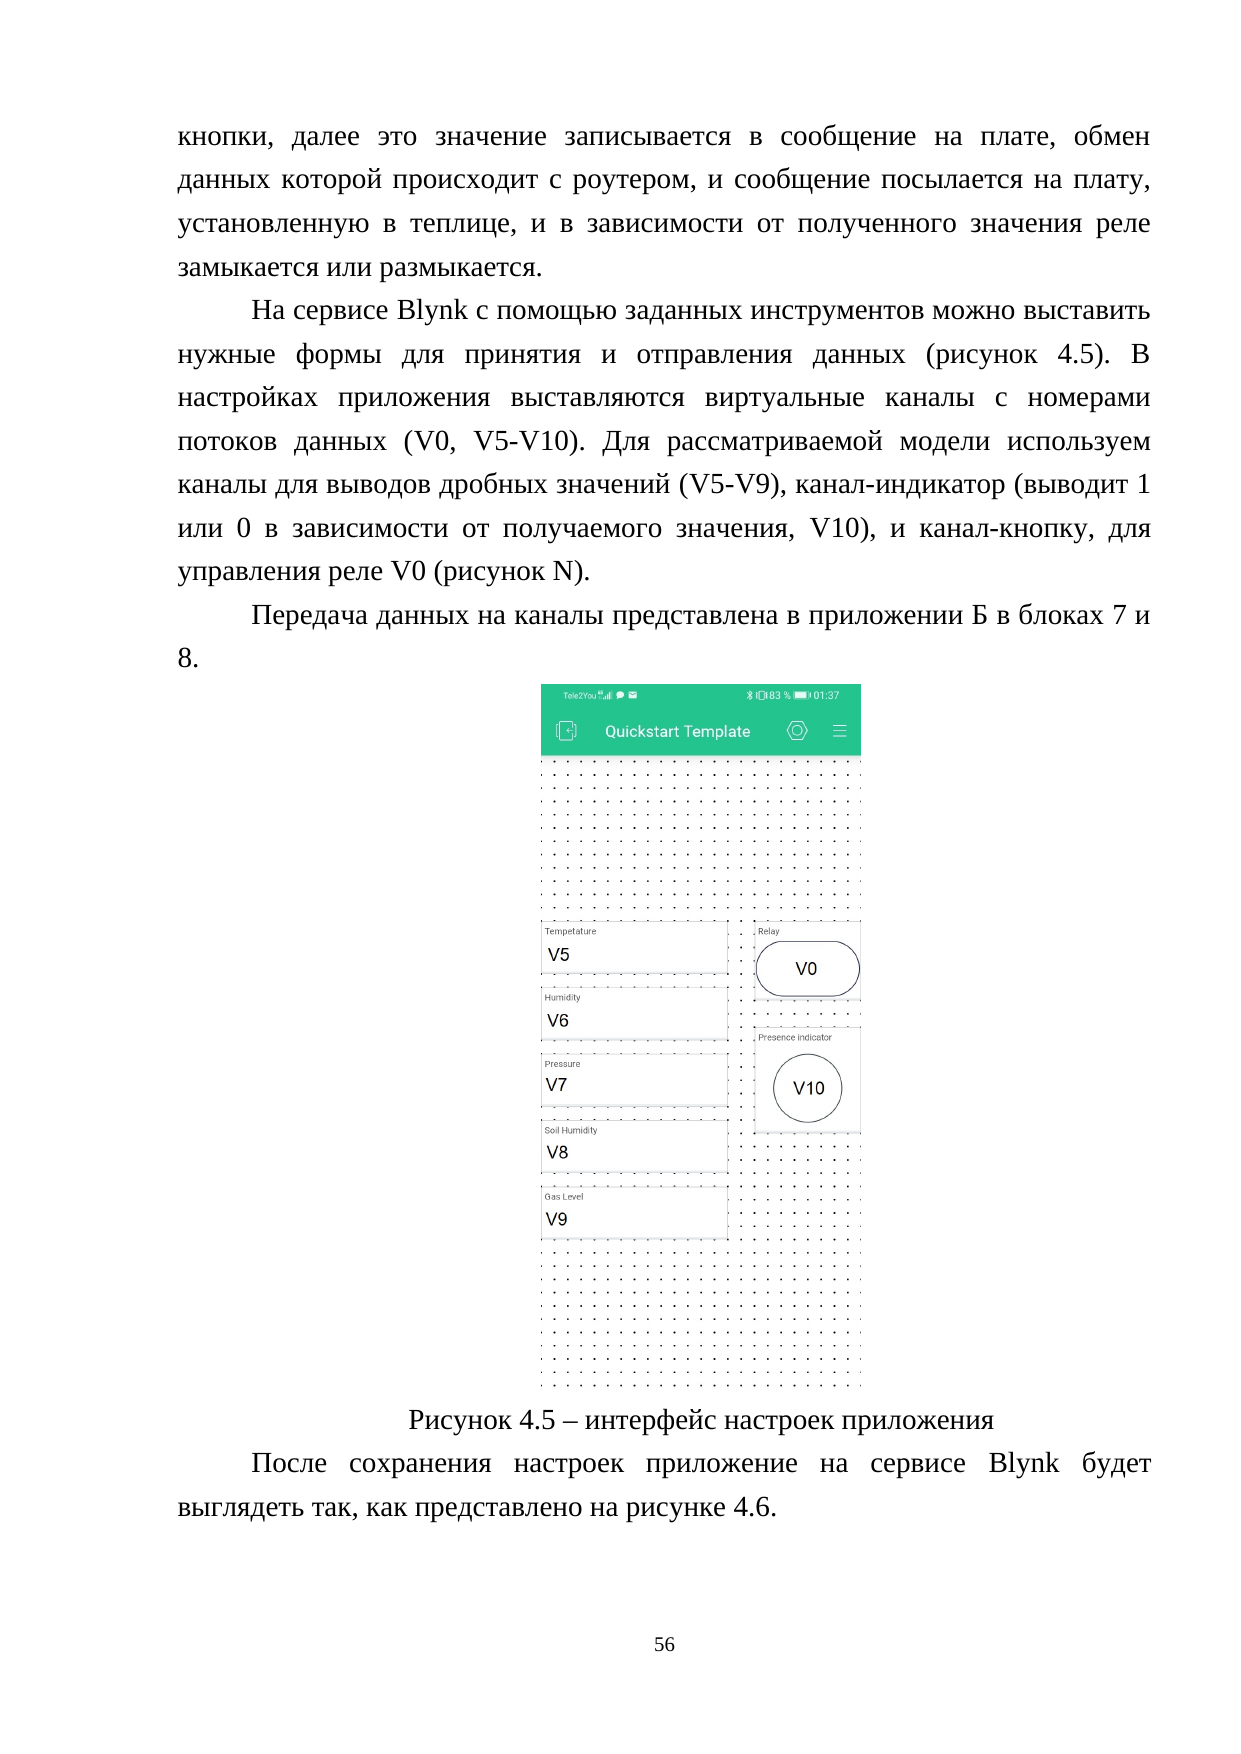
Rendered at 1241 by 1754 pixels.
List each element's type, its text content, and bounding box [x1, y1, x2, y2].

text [177, 118, 1152, 282]
text После сохранения настроек приложение на сервисе Blynk будет выглядеть так, как представлено на рисунке 4.6. [177, 1446, 1152, 1523]
text Рисунок 4.5 – интерфейс настроек приложения [177, 1402, 1152, 1436]
text Передача данных на каналы представлена в приложении Б в блоках 7 и 8. [177, 597, 1152, 674]
text На сервисе Blynk с помощью заданных инструментов можно выставить нужные формы для принятия и отправления данных (рисунок 4.5). В настройках приложения выставляются виртуальные каналы с номерами потоков данных (V0, V5-V10). Для рассматриваемой модели используем каналы для выводов дробных значений (V5-V9), канал-индикатор (выводит 1 или 0 в зависимости от получаемого значения, V10), и канал-кнопку, для управления реле V0 (рисунок N). [177, 292, 1152, 587]
picture [541, 684, 861, 1392]
